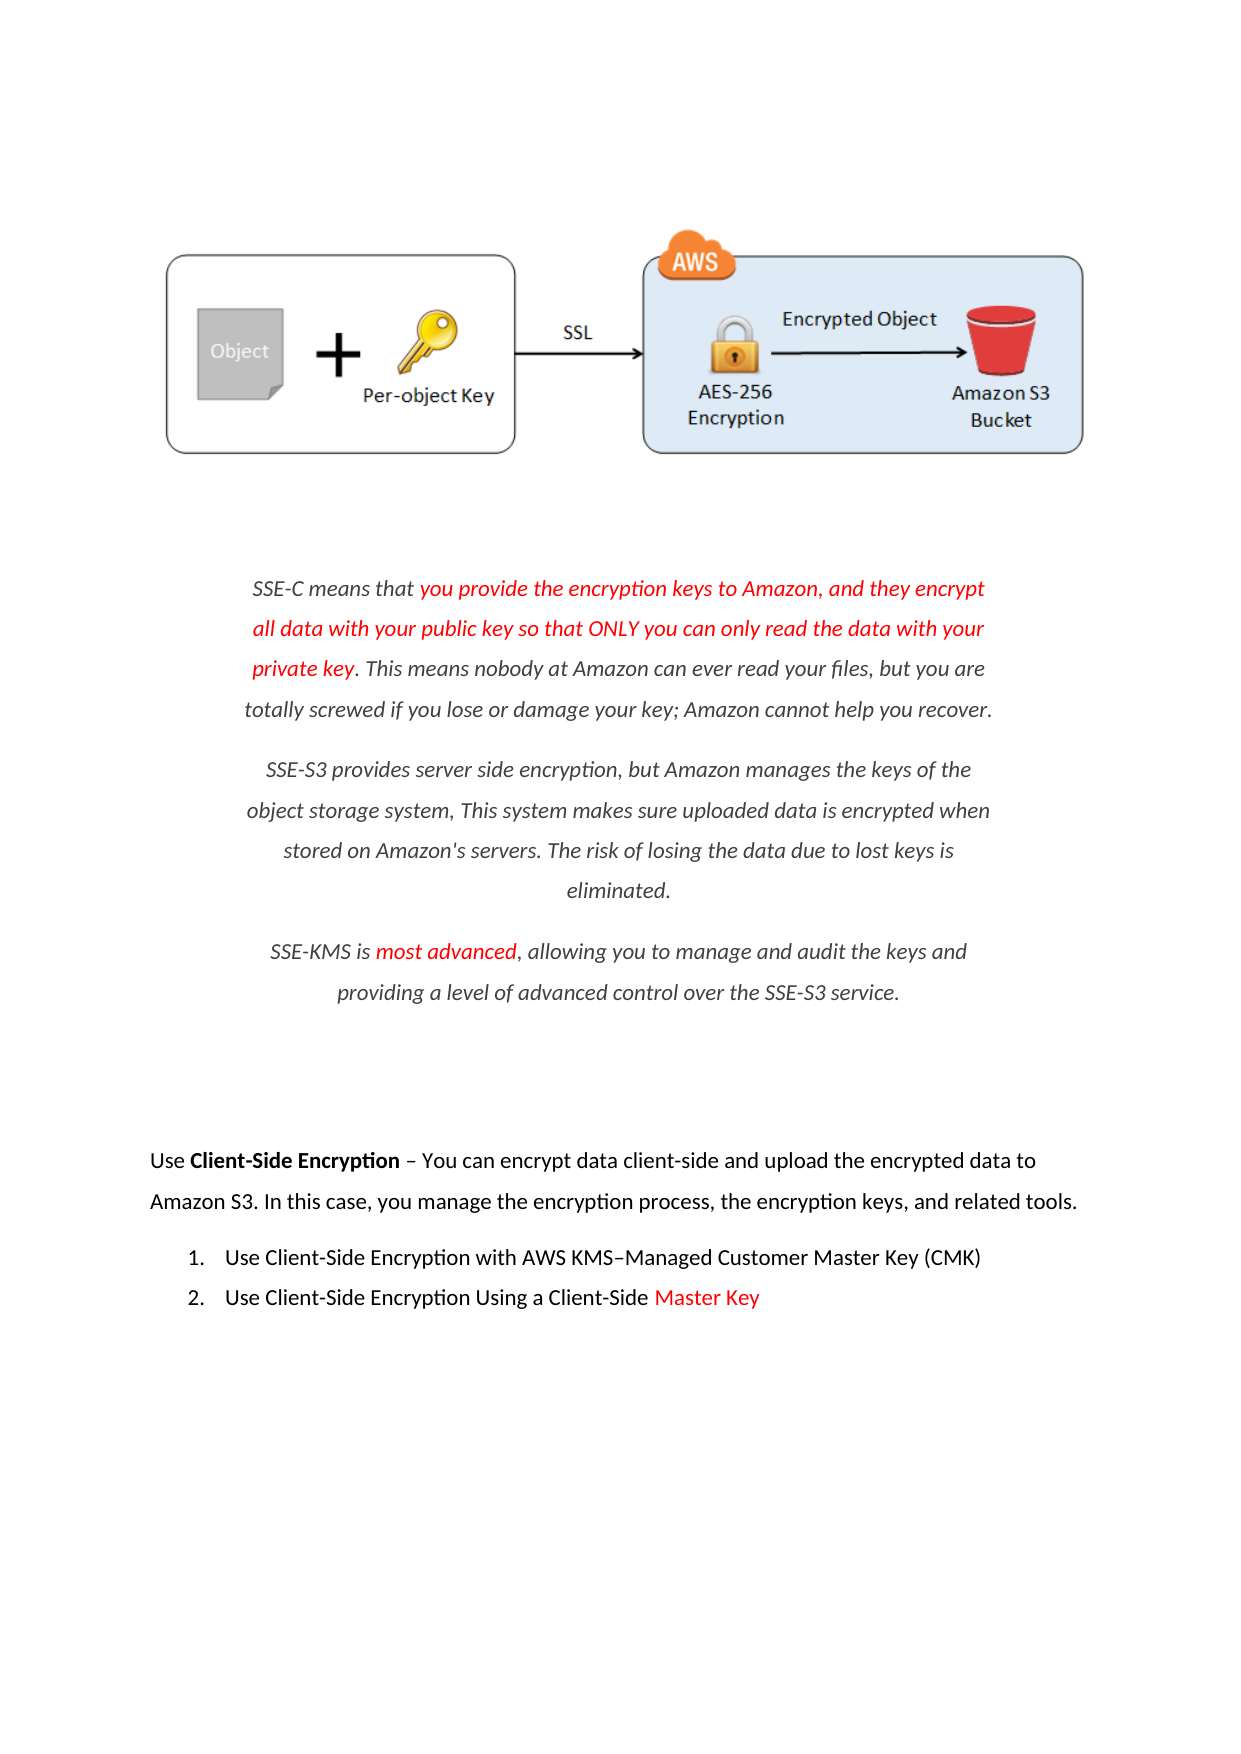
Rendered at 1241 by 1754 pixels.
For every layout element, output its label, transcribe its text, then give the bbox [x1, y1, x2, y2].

text Use Client-Side Encryption – You can encrypt data client-side and upload the encrypted data to Amazon S3. In this case, you manage the encryption process, the encryption keys, and related tools. [150, 1142, 1090, 1220]
text SSE-S3 provides server side encryption, but Amazon manages the keys of the object storage system, This system makes sure uploaded data is encrypted when stored on Amazon's servers. The risk of losing the data due to lost keys is eliminated. [240, 751, 1000, 909]
picture [150, 222, 1091, 464]
list Use Client-Side Encryption with AWS KMS–Managed Customer Master Key (CMK) [187, 1239, 1090, 1276]
text SSE-C means that you provide the encryption keys to Amazon, and they encrypt all data with your public key so that ONLY you can only read the data with your private key. This means nobody at Amazon can ever read your files, but you are totally screwed if you lose or damage your key; Amazon cannot help you recover. [240, 569, 1000, 728]
text SSE-KMS is most advanced, allowing you to manage and audit the keys and providing a level of advanced control over the SSE-S3 service. [240, 932, 1000, 1010]
list Use Client-Side Encryption Using a Client-Side Master Key [187, 1278, 1090, 1316]
